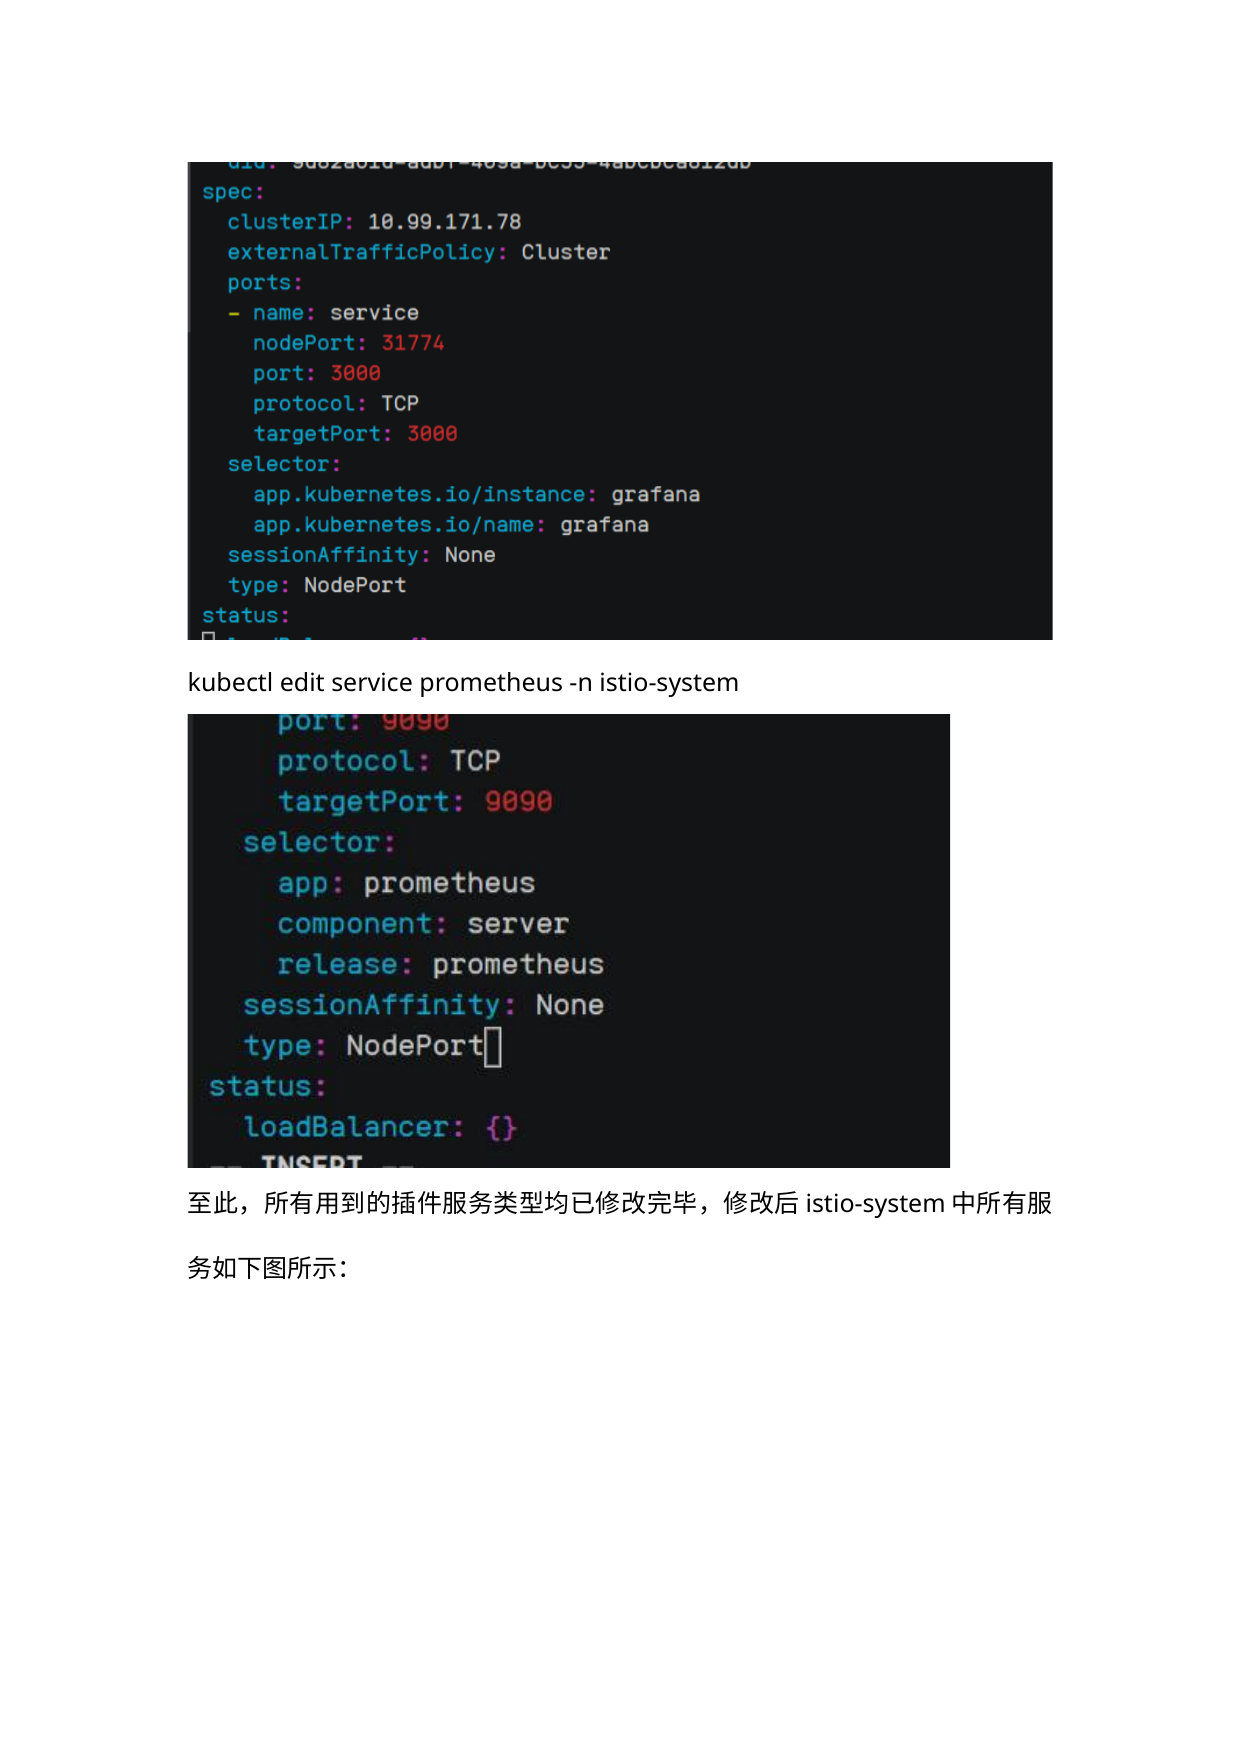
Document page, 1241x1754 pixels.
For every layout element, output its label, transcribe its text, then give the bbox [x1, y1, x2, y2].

list 至此，所有用到的插件服务类型均已修改完毕，修改后istio-system中所有服务如下图所示： [187, 1169, 1053, 1299]
list kubectl edit service prometheus -n istio-system [187, 649, 1053, 714]
picture [187, 714, 951, 1168]
picture [187, 162, 1053, 640]
